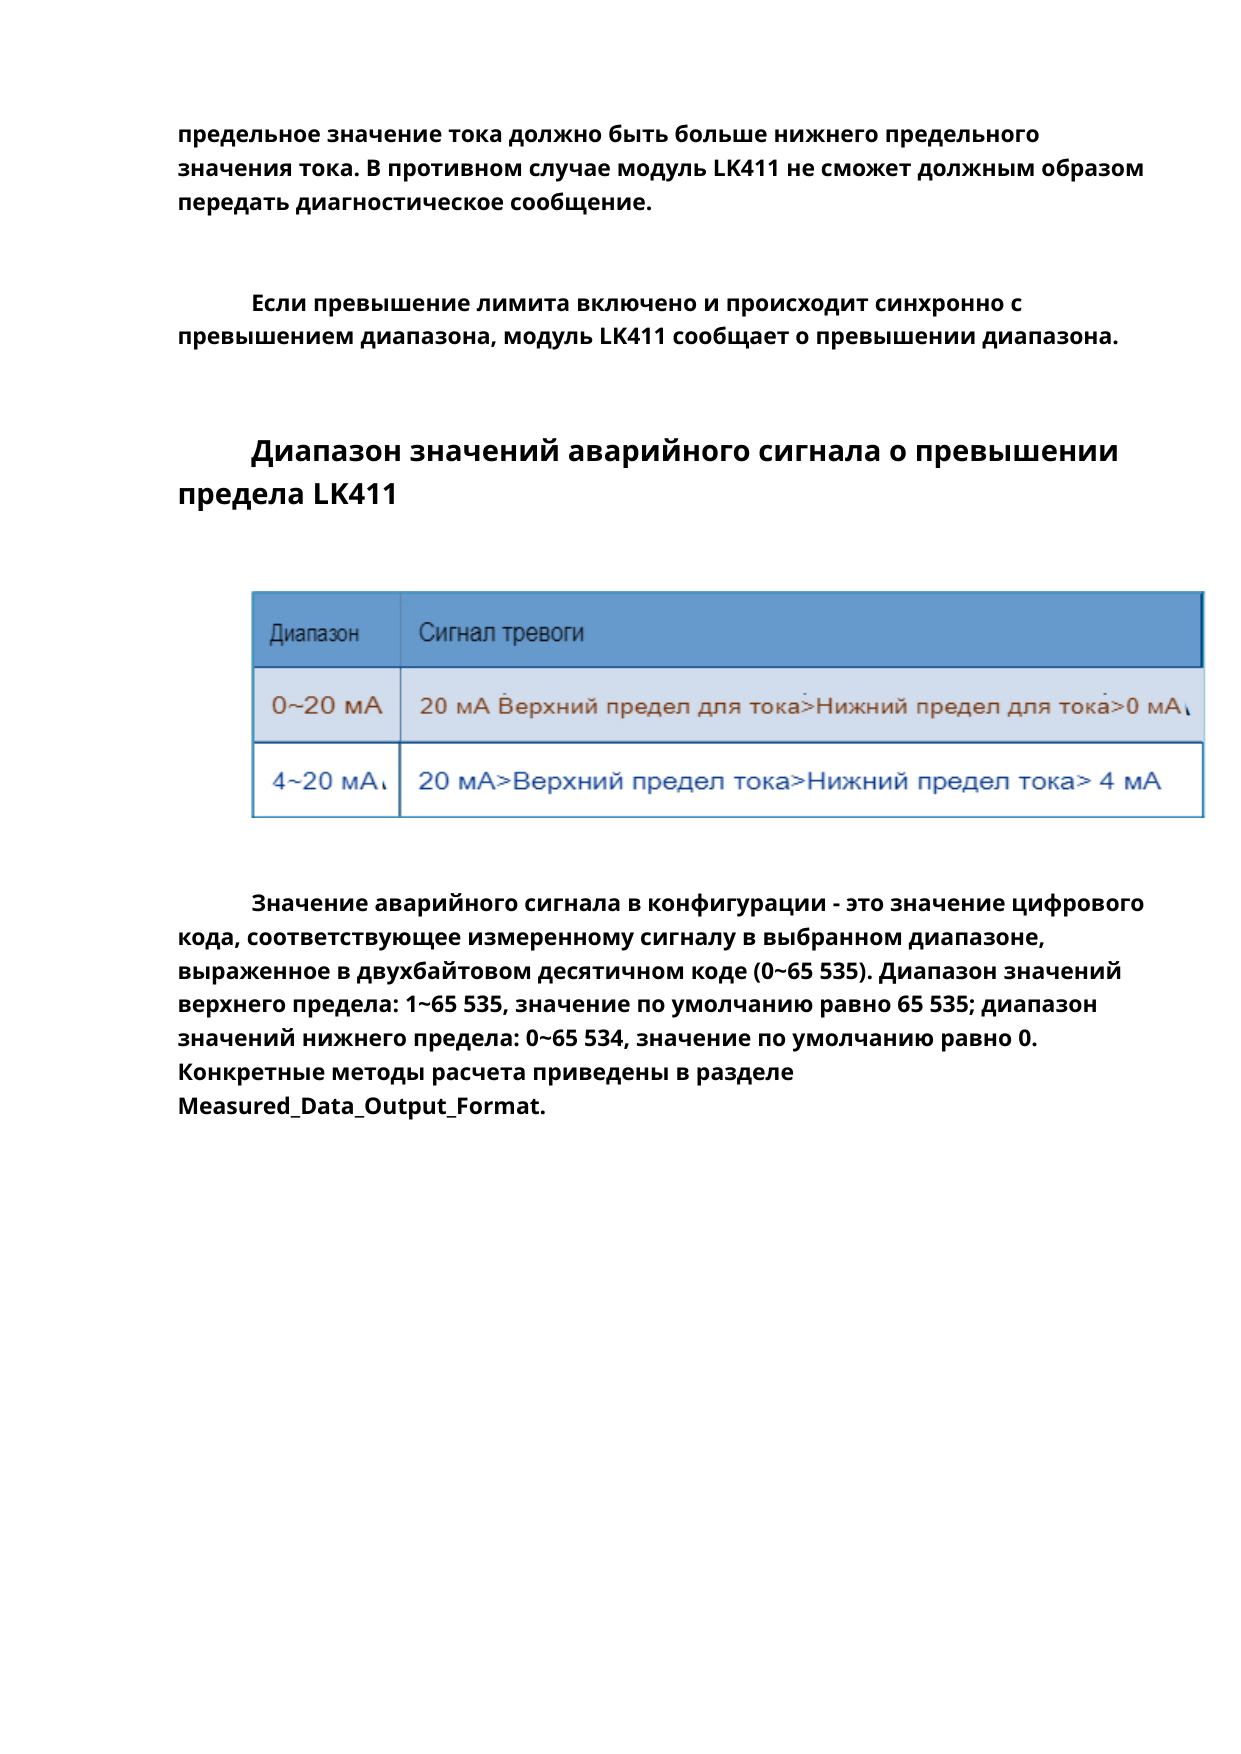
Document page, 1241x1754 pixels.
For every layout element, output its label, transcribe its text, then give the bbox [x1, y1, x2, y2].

text Если превышение лимита включено и происходит синхронно с превышением диапазона, модуль LK411 сообщает о превышении диапазона. [177, 286, 1152, 351]
picture [251, 591, 1207, 818]
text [177, 118, 1152, 217]
text Диапазон значений аварийного сигнала о превышении предела LK411 [177, 430, 1152, 513]
text Значение аварийного сигнала в конфигурации - это значение цифрового кода, соответствующее измеренному сигналу в выбранном диапазоне, выраженное в двухбайтовом десятичном коде (0~65 535). Диапазон значений верхнего предела: 1~65 535, значение по умолчанию равно 65 535; диапазон значений нижнего предела: 0~65 534, значение по умолчанию равно 0. Конкретные методы расчета приведены в разделе Measured_Data_Output_Format. [177, 887, 1152, 1121]
